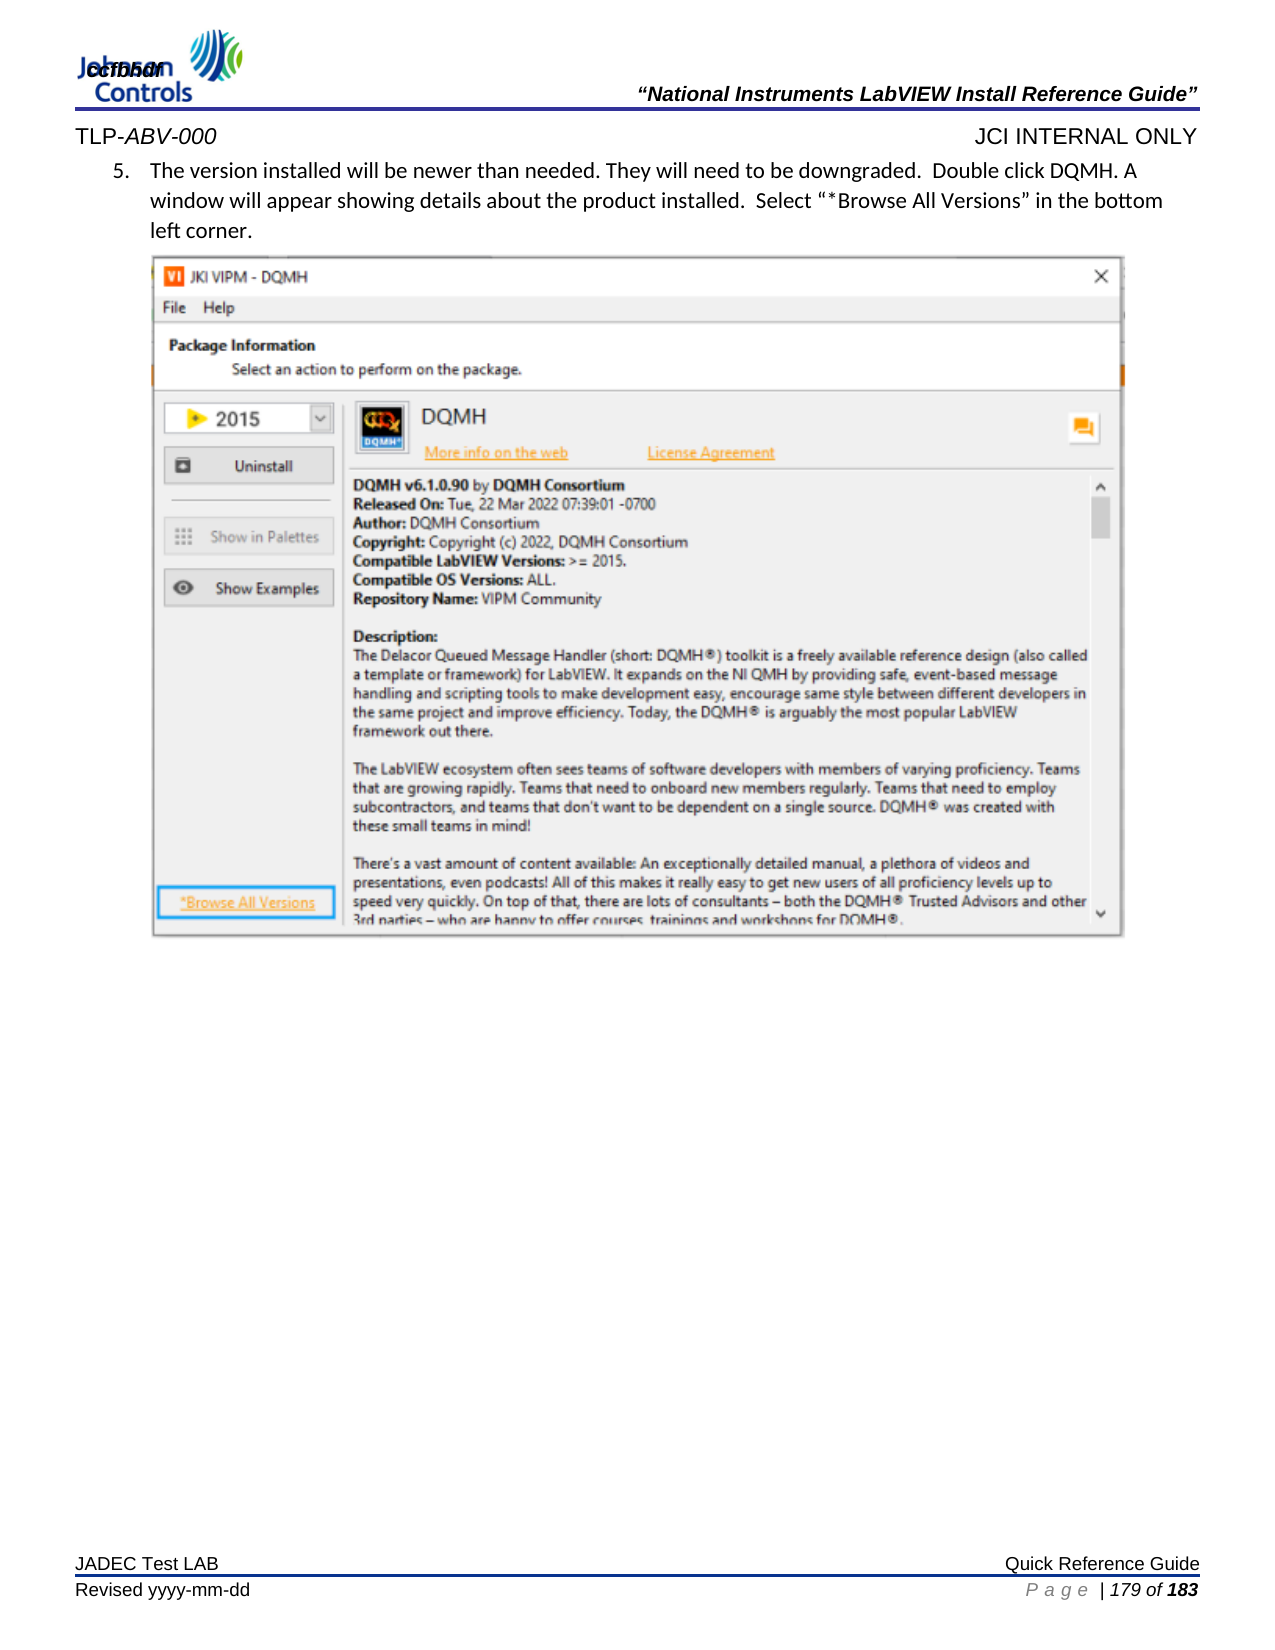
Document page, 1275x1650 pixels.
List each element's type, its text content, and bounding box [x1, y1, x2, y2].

picture [150, 254, 1125, 941]
picture [76, 26, 246, 105]
list The version installed will be newer than needed. They will need to be downgraded. Double click DQMH. A window will appear showing details about the product installed. Select “*Browse All Versions” in the bottom left corner. [112, 156, 1200, 244]
